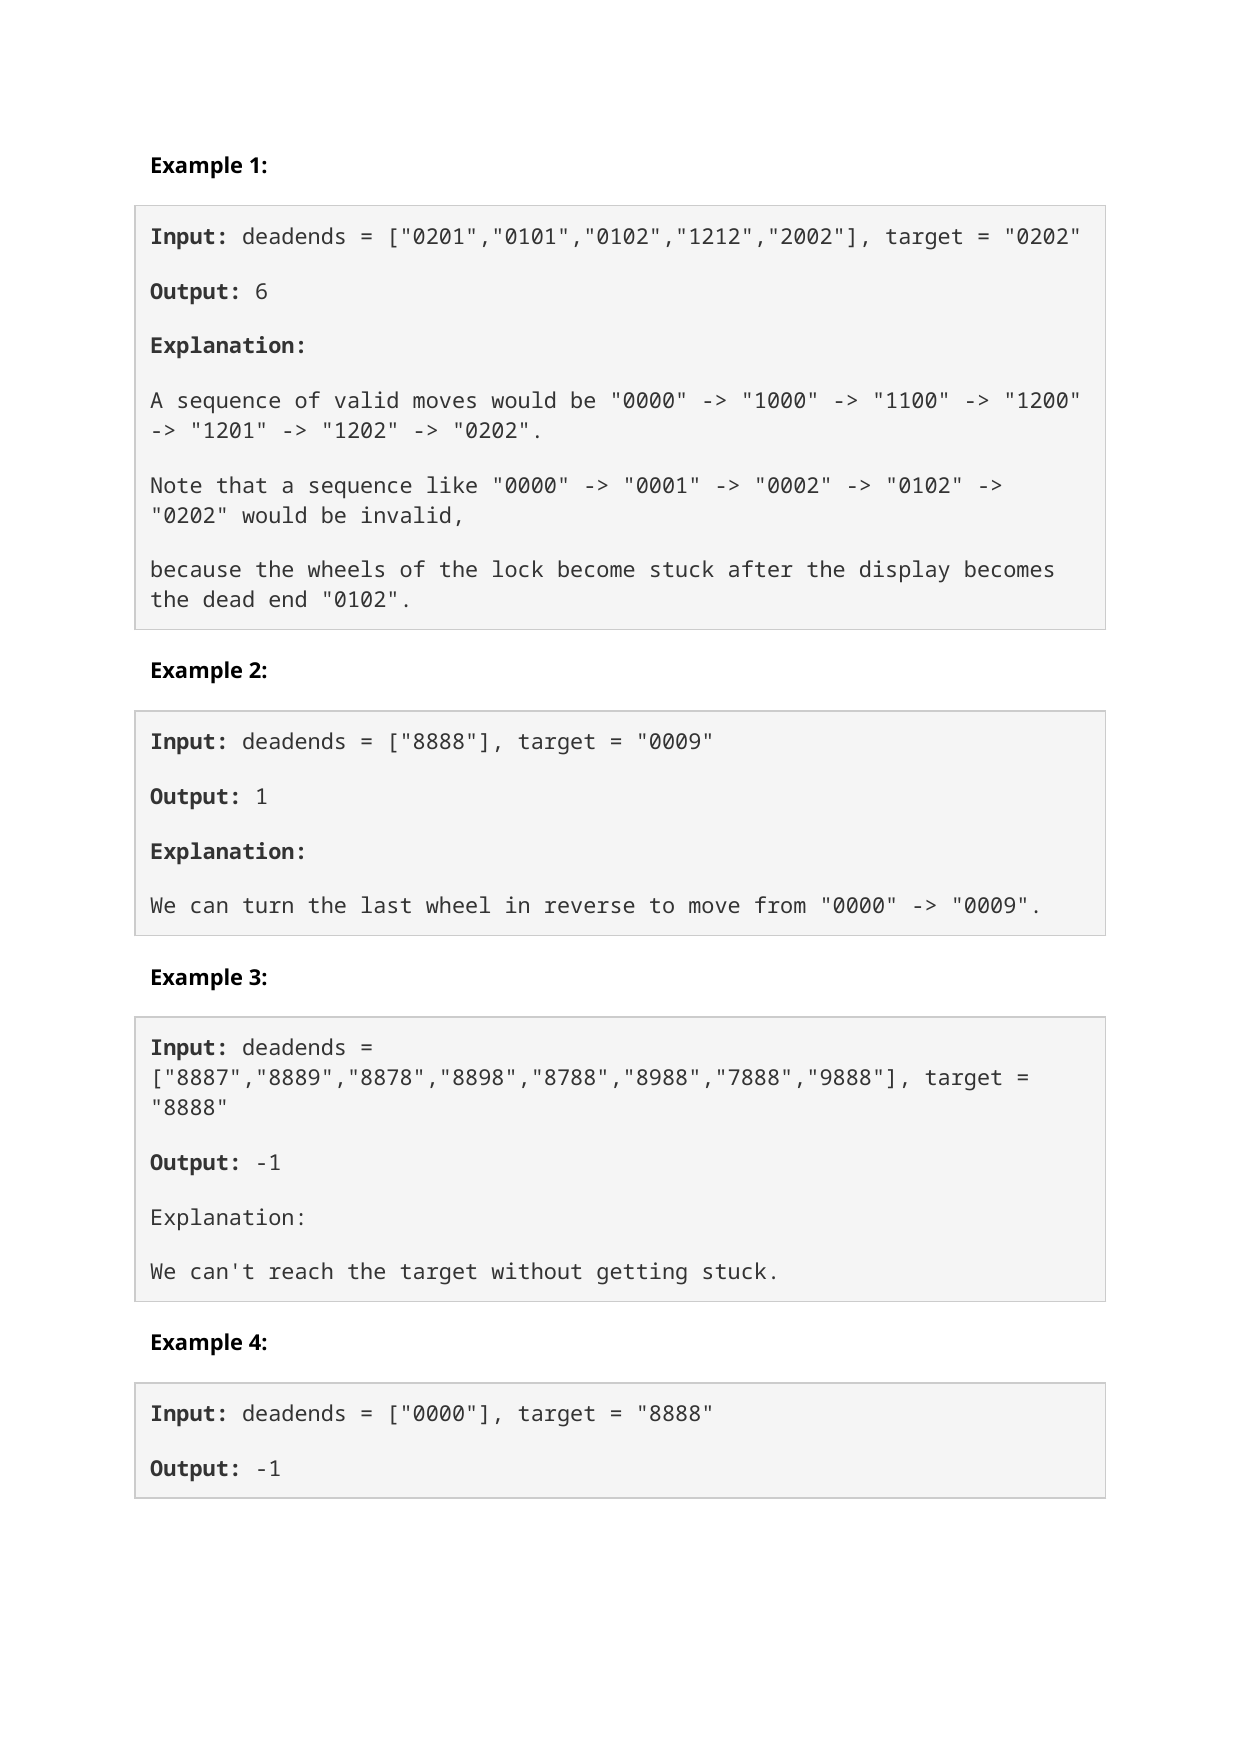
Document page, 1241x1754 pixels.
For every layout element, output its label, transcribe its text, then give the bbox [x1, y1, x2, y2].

text Example 3: [150, 961, 1090, 991]
text Example 4: [150, 1327, 1090, 1357]
text Note that a sequence like "0000" -> "0001" -> "0002" -> "0102" -> "0202" would be invalid, [136, 454, 1105, 529]
text Example 1: [150, 150, 1090, 180]
text We can't reach the target without getting stuck. [136, 1240, 1105, 1301]
text Output: 6 [136, 259, 1105, 306]
text A sequence of valid moves would be "0000" -> "1000" -> "1100" -> "1200" -> "1201" -> "1202" -> "0202". [136, 369, 1105, 445]
text Input: deadends = ["0000"], target = "8888" [136, 1384, 1105, 1428]
text Explanation: [136, 314, 1105, 360]
text Explanation: [136, 819, 1105, 866]
text We can turn the last wheel in reverse to move from "0000" -> "0009". [136, 874, 1105, 935]
text Example 2: [150, 655, 1090, 685]
text Output: -1 [136, 1131, 1105, 1177]
text Output: -1 [136, 1437, 1105, 1497]
text Input: deadends = ["8887","8889","8878","8898","8788","8988","7888","9888"], target = "8888" [136, 1018, 1105, 1122]
text Output: 1 [136, 765, 1105, 811]
text Input: deadends = ["8888"], target = "0009" [136, 712, 1105, 756]
text because the wheels of the lock become stuck after the display becomes the dead end "0102". [136, 538, 1105, 629]
text Explanation: [136, 1185, 1105, 1231]
text Input: deadends = ["0201","0101","0102","1212","2002"], target = "0202" [136, 206, 1105, 251]
